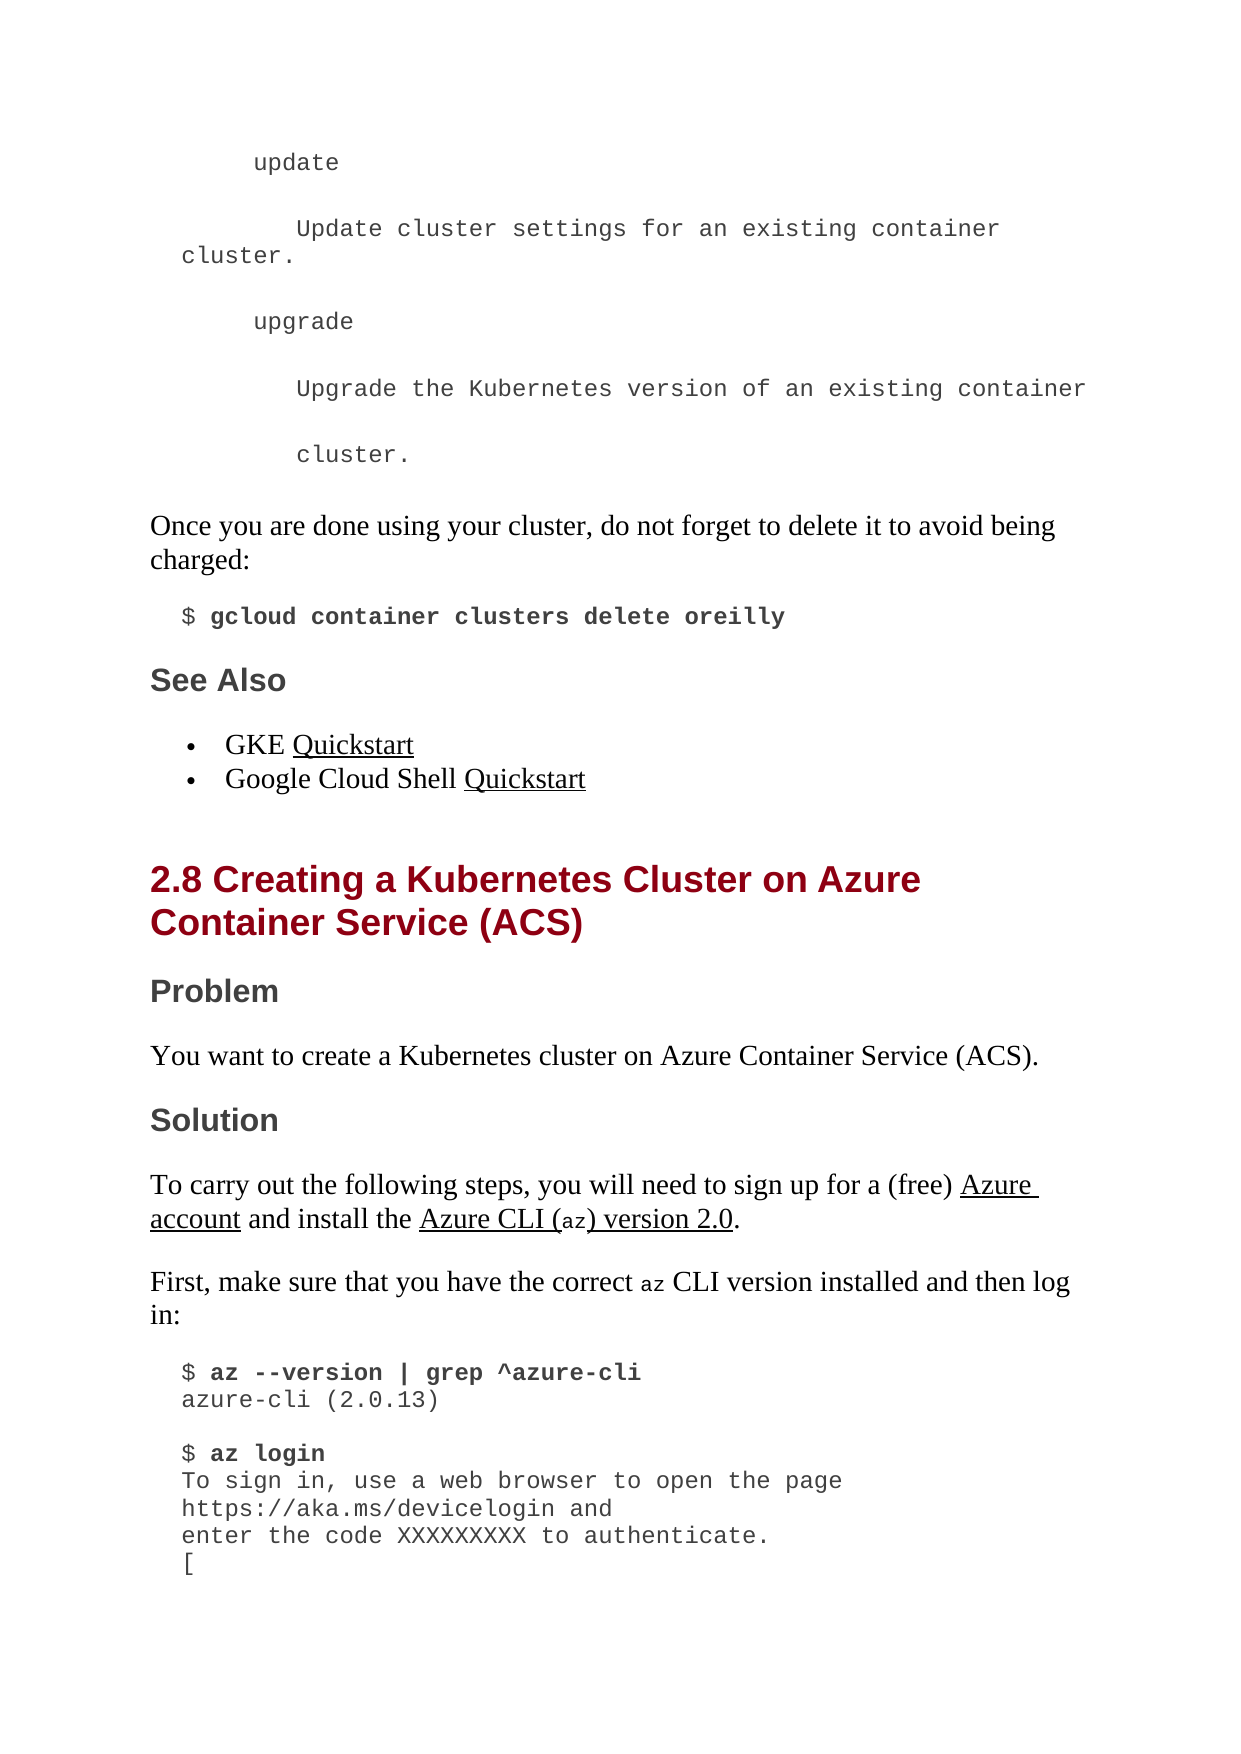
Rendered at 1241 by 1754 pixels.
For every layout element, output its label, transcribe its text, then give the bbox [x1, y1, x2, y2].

text enter the code XXXXXXXXX to authenticate. [181, 1523, 1090, 1550]
text See Also [150, 661, 1090, 698]
text azure-cli (2.0.13) [181, 1387, 1090, 1414]
text upgrade [181, 310, 1090, 337]
text cluster. [181, 442, 1090, 469]
text $ az login [181, 1442, 1090, 1469]
text Solution [150, 1101, 1090, 1138]
text 2.8 Creating a Kubernetes Cluster on Azure Container Service (ACS) [150, 857, 1090, 943]
text Problem [150, 972, 1090, 1009]
text You want to create a Kubernetes cluster on Azure Container Service (ACS). [150, 1038, 1090, 1072]
text [ [181, 1550, 1090, 1577]
text Update cluster settings for an existing container cluster. [181, 216, 1090, 271]
text $ gcloud container clusters delete oreilly [181, 605, 1090, 632]
text Upgrade the Kubernetes version of an existing container [181, 376, 1090, 403]
list GKE Quickstart [187, 727, 1090, 761]
text $ az --version | grep ^azure-cli [181, 1360, 1090, 1387]
text update [181, 150, 1090, 177]
text To sign in, use a web browser to open the page https://aka.ms/devicelogin and [181, 1469, 1090, 1523]
list Google Cloud Shell Quickstart [187, 761, 1090, 794]
text To carry out the following steps, you will need to sign up for a (free) Azure account and install the Azure CLI (az) version 2.0. [150, 1167, 1090, 1234]
text First, make sure that you have the correct az CLI version installed and then log in: [150, 1264, 1090, 1331]
text Once you are done using your cluster, do not forget to delete it to avoid being charged: [150, 508, 1090, 576]
